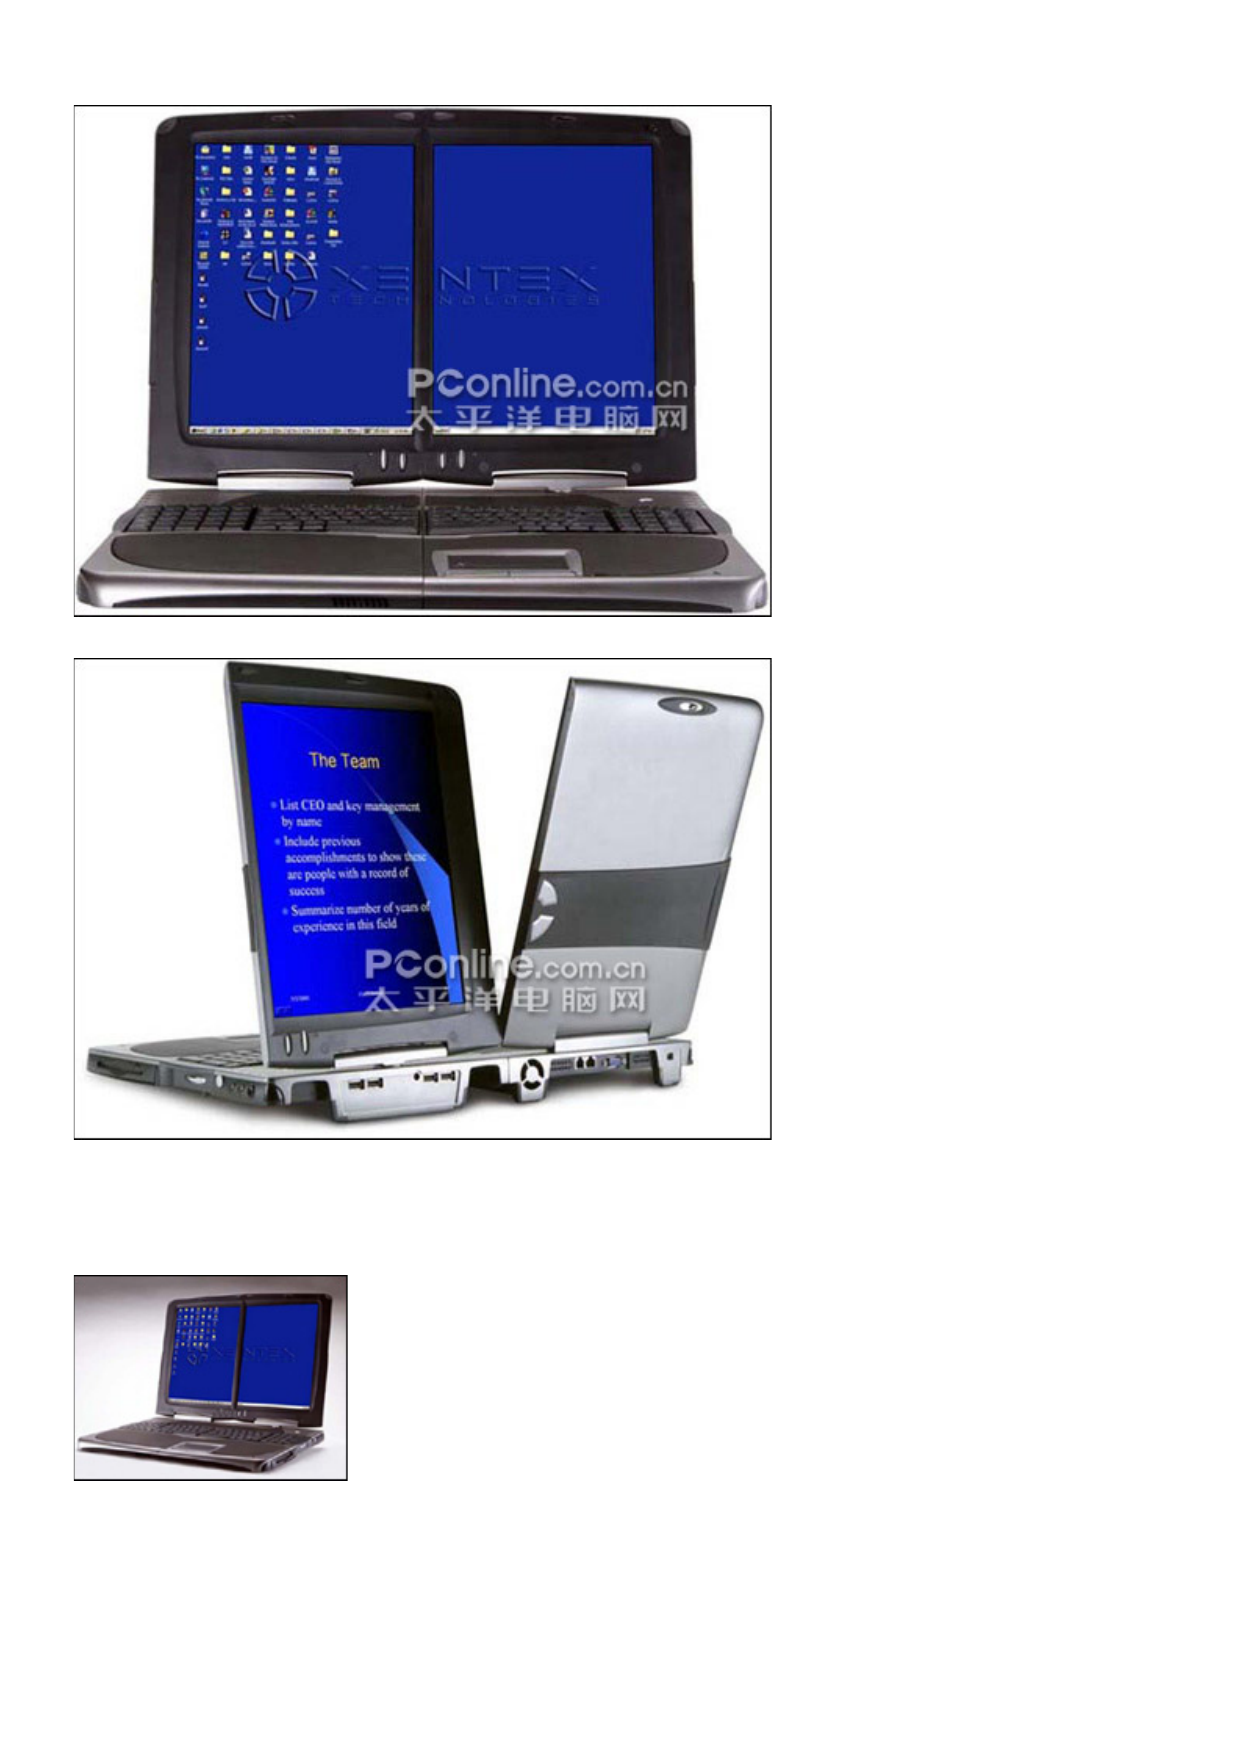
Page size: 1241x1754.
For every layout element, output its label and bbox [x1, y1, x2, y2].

picture [73, 1275, 348, 1481]
picture [73, 658, 772, 1140]
text [74, 73, 1181, 1601]
picture [73, 105, 772, 617]
